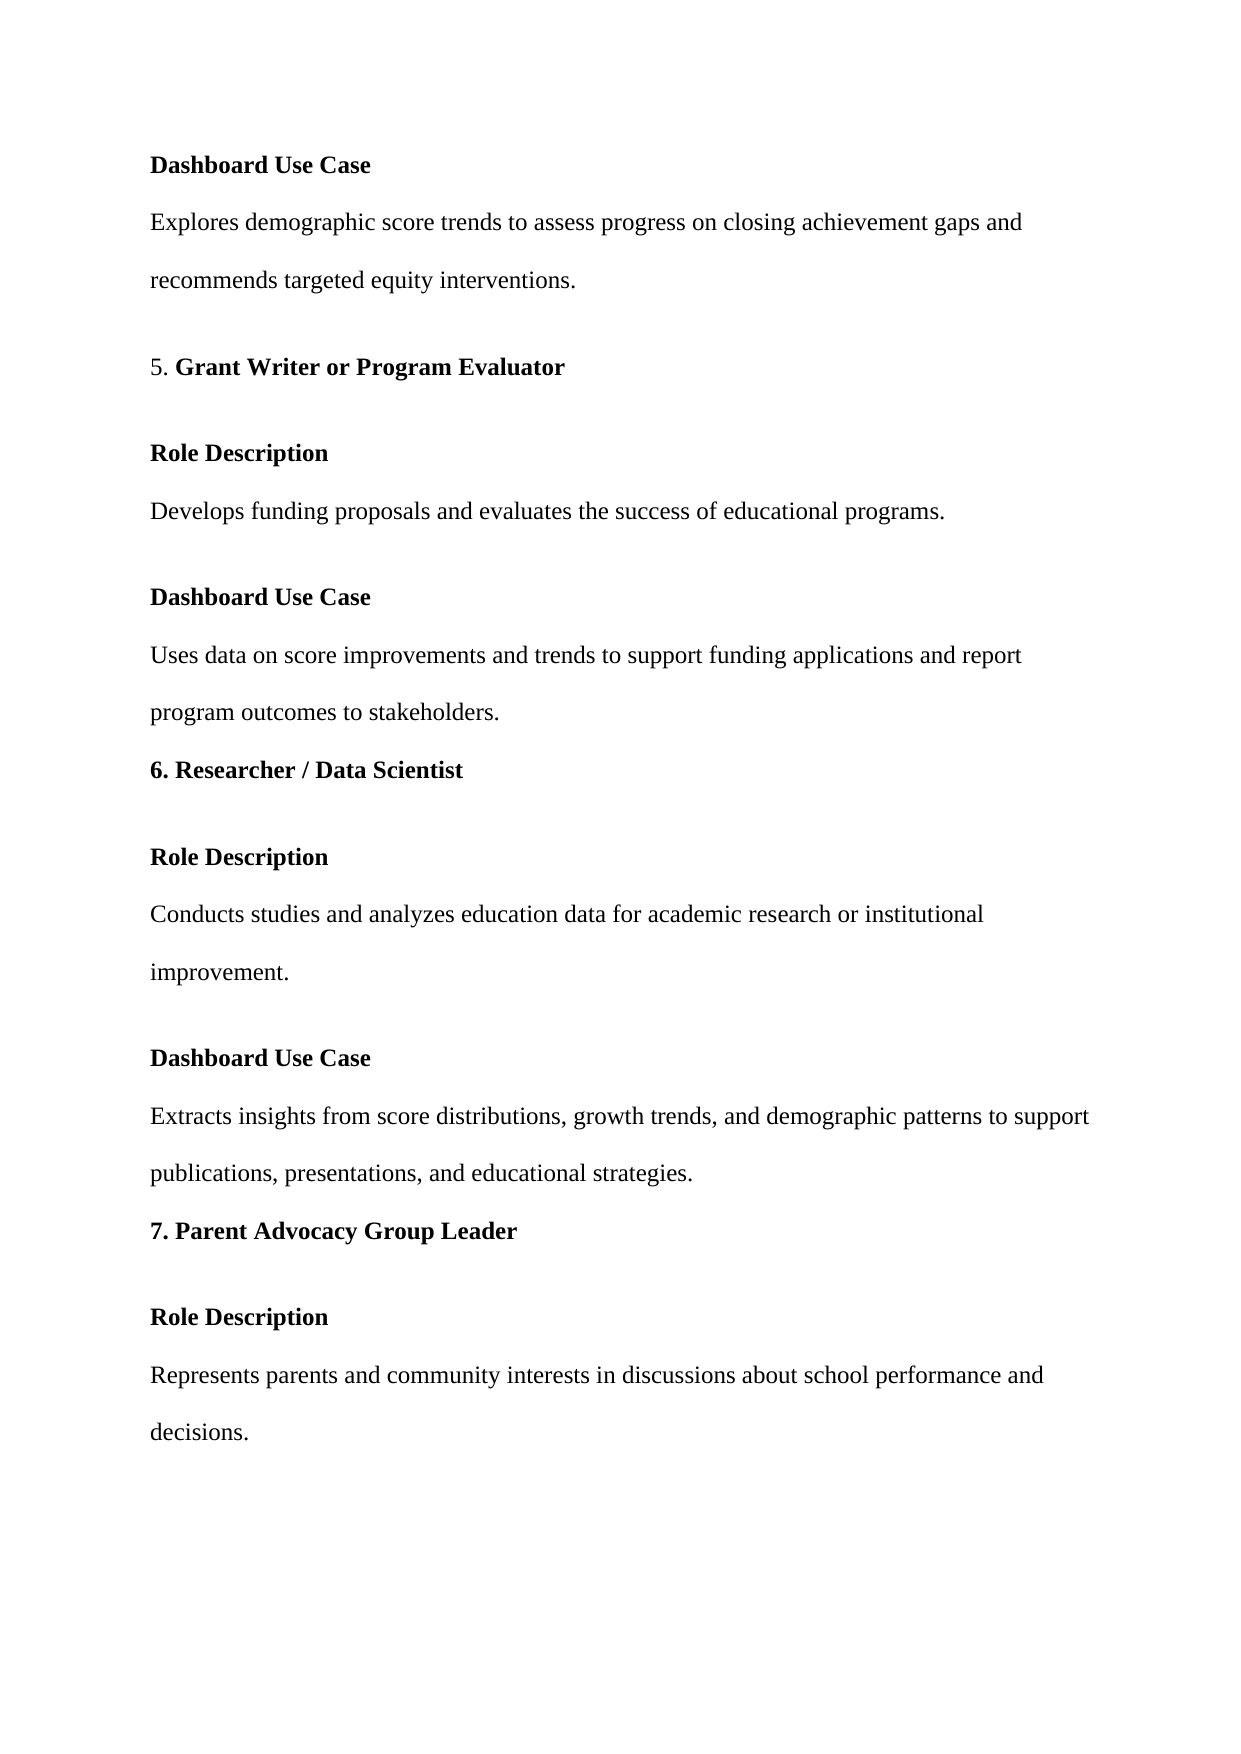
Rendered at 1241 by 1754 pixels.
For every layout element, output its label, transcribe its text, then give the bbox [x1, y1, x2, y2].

text Role Description Represents parents and community interests in discussions about school performance and decisions. [150, 1302, 1090, 1446]
text Dashboard Use Case Extracts insights from score distributions, growth trends, and demographic patterns to support publications, presentations, and educational strategies. 7. Parent Advocacy Group Leader [150, 1043, 1090, 1244]
text Dashboard Use Case Explores demographic score trends to assess progress on closing achievement gaps and recommends targeted equity interventions. [150, 150, 1090, 294]
text Dashboard Use Case Uses data on score improvements and trends to support funding applications and report program outcomes to stakeholders. 6. Researcher / Data Scientist [150, 582, 1090, 784]
text Role Description Develops funding proposals and evaluates the success of educational programs. [150, 438, 1090, 524]
text Role Description Conducts studies and analyzes education data for academic research or institutional improvement. [150, 842, 1090, 985]
text 5. Grant Writer or Program Evaluator [150, 352, 1090, 380]
